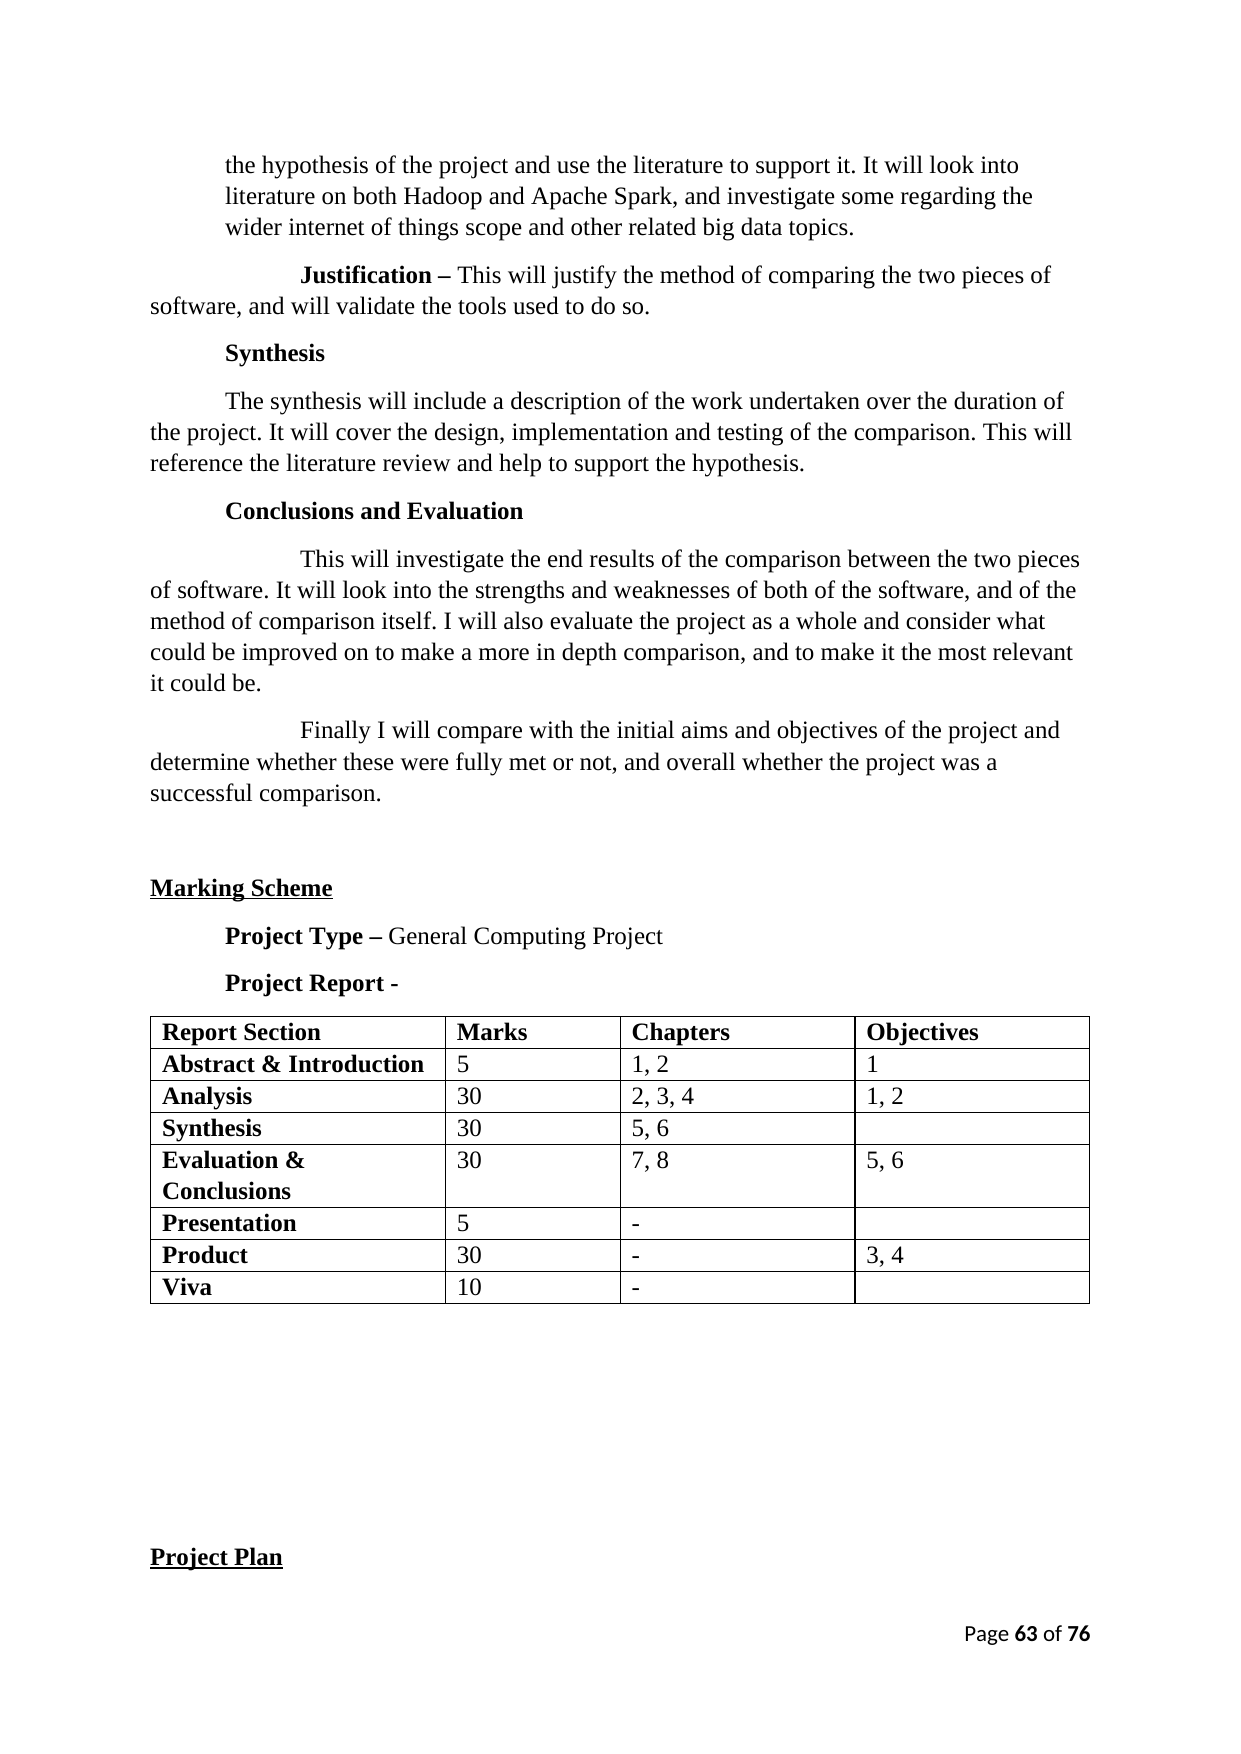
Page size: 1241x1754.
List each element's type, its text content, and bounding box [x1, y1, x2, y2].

table_cell 10 [446, 1272, 620, 1303]
text Justification – This will justify the method of comparing the two pieces of software, and will validate the tools used to do so. [150, 260, 1090, 319]
table_header Objectives [856, 1017, 1089, 1048]
text Marking Scheme [150, 873, 1090, 902]
table_cell - [621, 1272, 854, 1303]
table_cell 7, 8 [621, 1145, 854, 1207]
text Finally I will compare with the initial aims and objectives of the project and determine whether these were fully met or not, and overall whether the project was a successful comparison. [150, 716, 1090, 806]
text Project Plan [150, 1542, 1090, 1571]
table_cell 1 [856, 1049, 1089, 1080]
text Synthesis [150, 338, 1090, 367]
table_cell Viva [151, 1272, 445, 1303]
table_cell Synthesis [151, 1113, 445, 1144]
table_cell Evaluation & Conclusions [151, 1145, 445, 1207]
table_cell 5 [446, 1049, 620, 1080]
table_cell [856, 1113, 1089, 1144]
table_cell 30 [446, 1081, 620, 1112]
table_cell 30 [446, 1113, 620, 1144]
text Conclusions and Evaluation [150, 496, 1090, 525]
table_cell 5, 6 [856, 1145, 1089, 1207]
table_cell 5, 6 [621, 1113, 854, 1144]
table_cell 3, 4 [856, 1240, 1089, 1271]
table_cell 2, 3, 4 [621, 1081, 854, 1112]
table_cell Product [151, 1240, 445, 1271]
table_cell [856, 1208, 1089, 1239]
table_cell 30 [446, 1145, 620, 1207]
table_header Report Section [151, 1017, 445, 1048]
text This will investigate the end results of the comparison between the two pieces of software. It will look into the strengths and weaknesses of both of the software, and of the method of comparison itself. I will also evaluate the project as a whole and consider what could be improved on to make a more in depth comparison, and to make it the most relevant it could be. [150, 544, 1090, 697]
table_cell 1, 2 [621, 1049, 854, 1080]
table_cell [856, 1272, 1089, 1303]
table_cell Abstract & Introduction [151, 1049, 445, 1080]
table_header Marks [446, 1017, 620, 1048]
table_cell - [621, 1240, 854, 1271]
table_header Chapters [621, 1017, 854, 1048]
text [225, 150, 1090, 241]
text Project Type – General Computing Project [150, 921, 1090, 949]
text Project Report - [150, 968, 1090, 997]
table_cell 30 [446, 1240, 620, 1271]
table_cell - [621, 1208, 854, 1239]
text The synthesis will include a description of the work undertaken over the duration of the project. It will cover the design, implementation and testing of the comparison. This will reference the literature review and help to support the hypothesis. [150, 386, 1090, 477]
table_cell Analysis [151, 1081, 445, 1112]
table_cell 1, 2 [856, 1081, 1089, 1112]
table_cell Presentation [151, 1208, 445, 1239]
table_cell 5 [446, 1208, 620, 1239]
